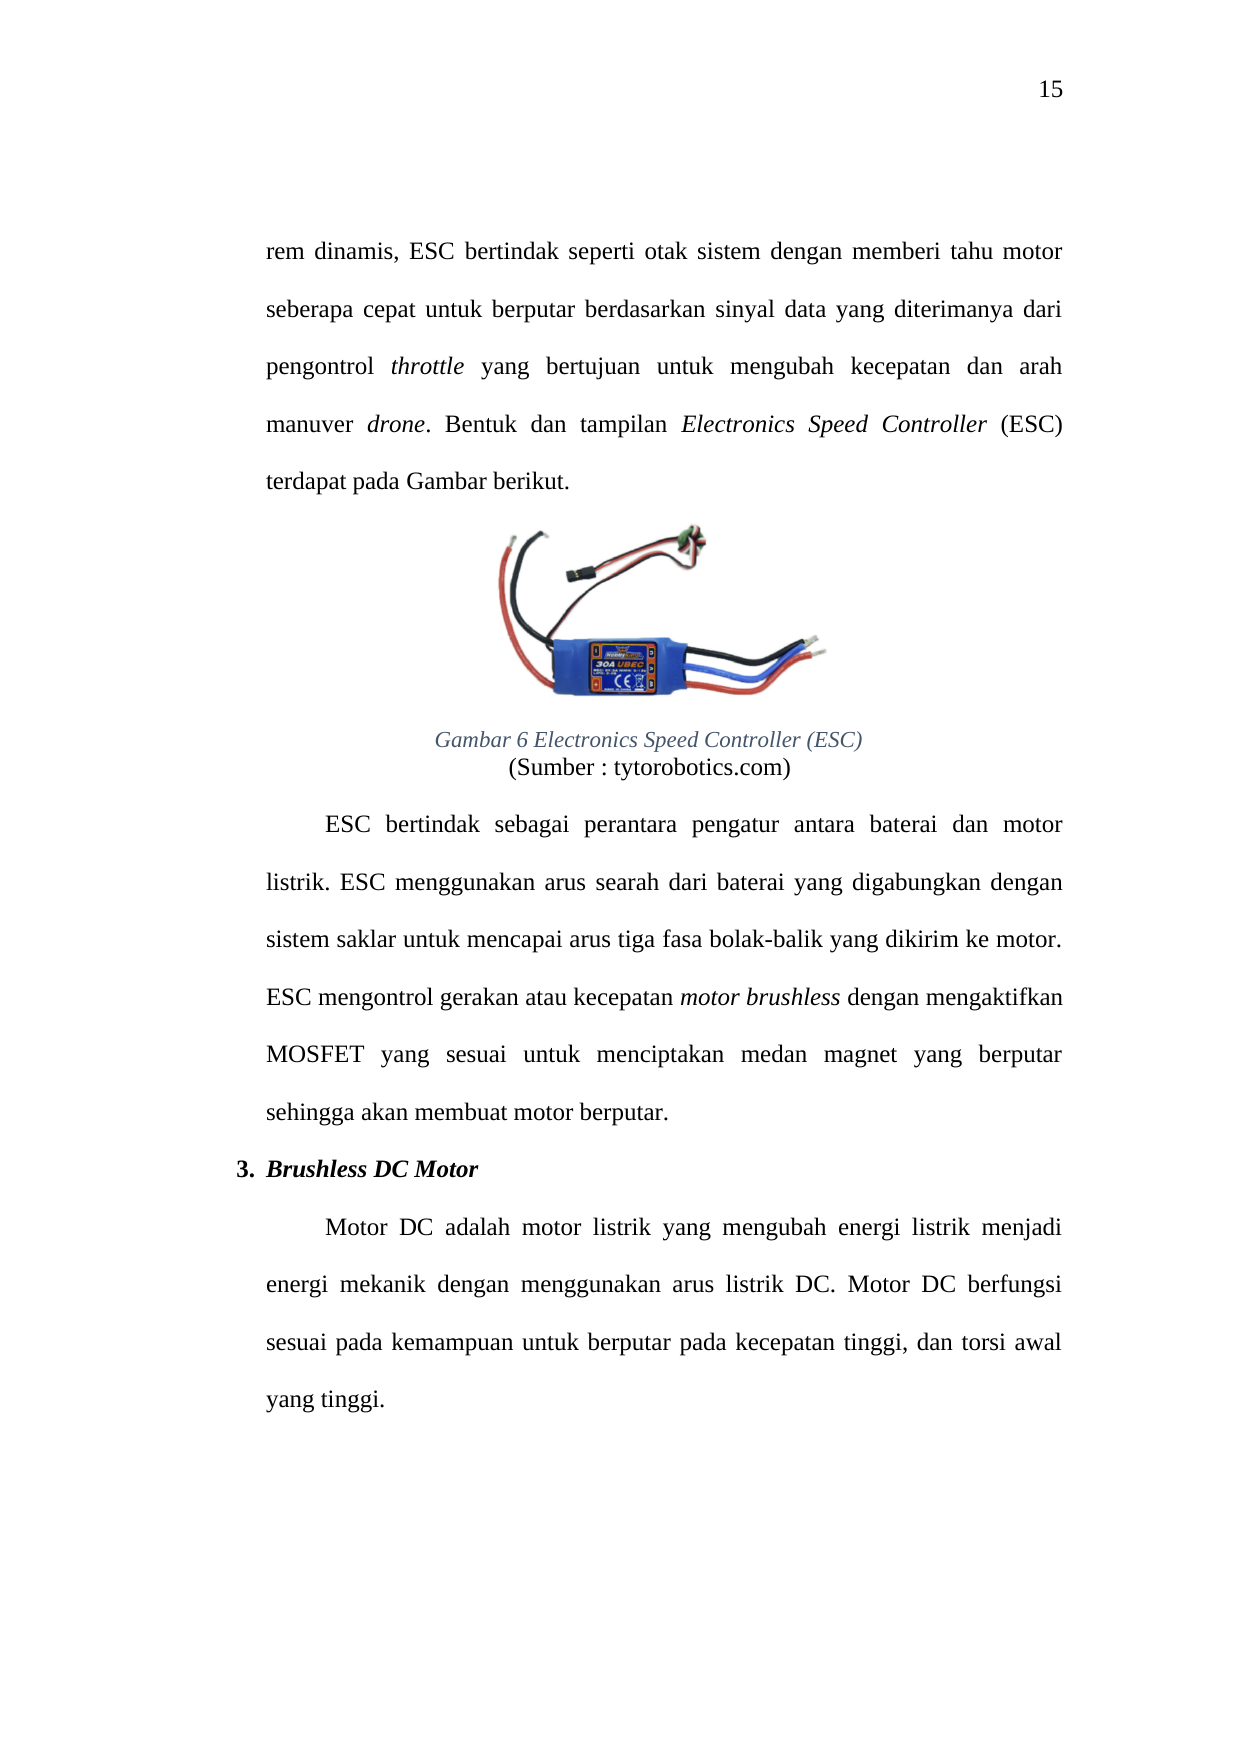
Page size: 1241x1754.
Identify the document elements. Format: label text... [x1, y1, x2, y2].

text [266, 236, 1063, 495]
text ESC bertindak sebagai perantara pengatur antara baterai dan motor listrik. ESC menggunakan arus searah dari baterai yang digabungkan dengan sistem saklar untuk mencapai arus tiga fasa bolak-balik yang dikirim ke motor. ESC mengontrol gerakan atau kecepatan motor brushless dengan mengaktifkan MOSFET yang sesuai untuk menciptakan medan magnet yang berputar sehingga akan membuat motor berputar. [266, 809, 1063, 1126]
list Brushless DC Motor [236, 1154, 1063, 1183]
text (Sumber : tytorobotics.com) [236, 752, 1063, 781]
text Gambar 6 Electronics Speed Controller (ESC) [236, 726, 1063, 752]
list Motor DC adalah motor listrik yang mengubah energi listrik menjadi energi mekanik dengan menggunakan arus listrik DC. Motor DC berfungsi sesuai pada kemampuan untuk berputar pada kecepatan tinggi, dan torsi awal yang tinggi. [266, 1212, 1063, 1413]
picture [459, 523, 841, 697]
